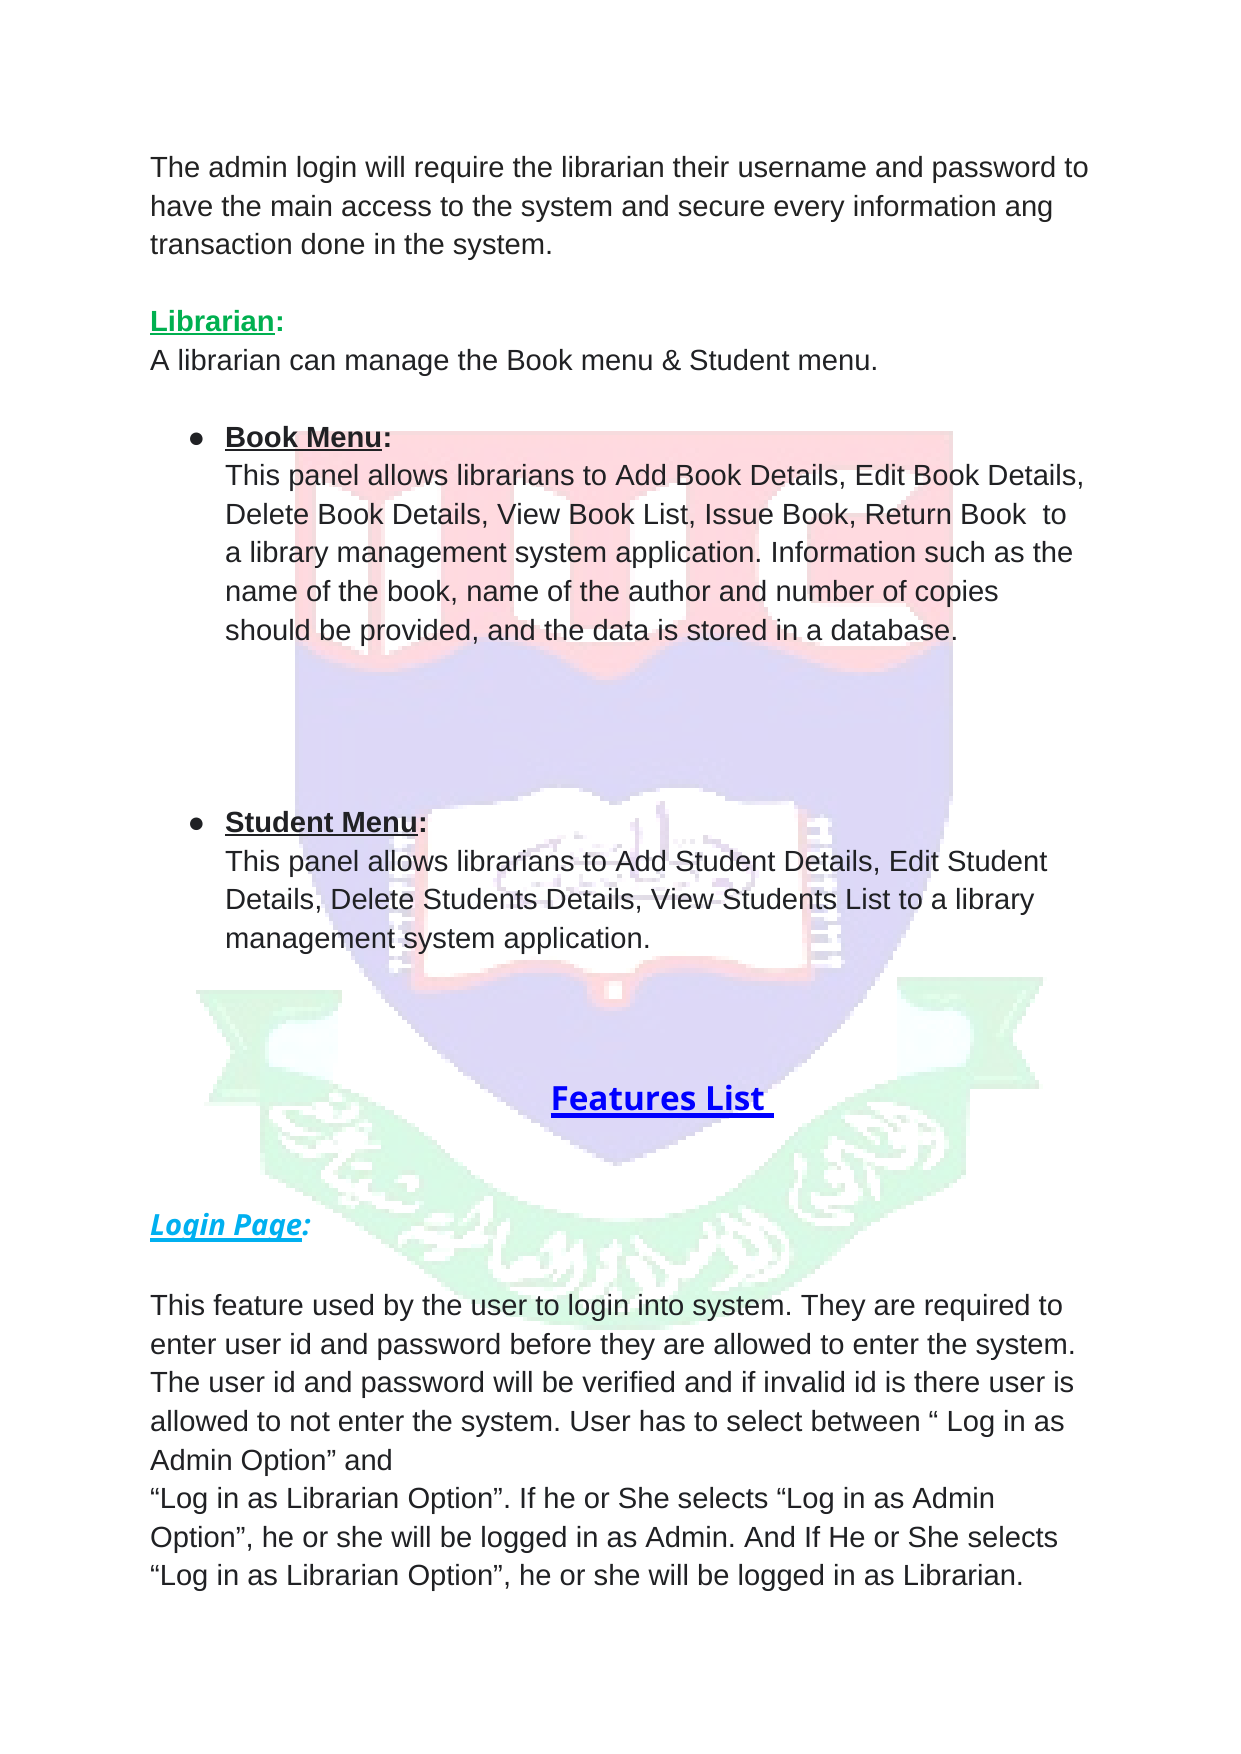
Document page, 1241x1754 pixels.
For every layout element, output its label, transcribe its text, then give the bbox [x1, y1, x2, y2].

text A librarian can manage the Book menu & Student menu. [150, 343, 1090, 376]
text This feature used by the user to login into system. They are required to enter user id and password before they are allowed to enter the system. The user id and password will be verified and if invalid id is there user is allowed to not enter the system. User has to select between “ Log in as Admin Option” and [150, 1288, 1090, 1476]
text Login Page: [150, 1204, 1090, 1244]
text “Log in as Librarian Option”. If he or She selects “Log in as Admin Option”, he or she will be logged in as Admin. And If He or She selects “Log in as Librarian Option”, he or she will be logged in as Librarian. [150, 1481, 1090, 1592]
list Book Menu: [187, 420, 1090, 453]
text Librarian: [150, 304, 1090, 338]
list Student Menu: [187, 805, 1090, 839]
text This panel allows librarians to Add Student Details, Edit Student Details, Delete Students Details, View Students List to a library management system application. [225, 844, 1090, 954]
text This panel allows librarians to Add Book Details, Edit Book Details, Delete Book Details, View Book List, Issue Book, Return Book to a library management system application. Information such as the name of the book, name of the author and number of copies should be provided, and the data is stored in a database. [225, 458, 1090, 646]
text The admin login will require the librarian their username and password to have the main access to the system and secure every information ang transaction done in the system. [150, 150, 1090, 261]
text Features List [225, 1075, 1090, 1120]
